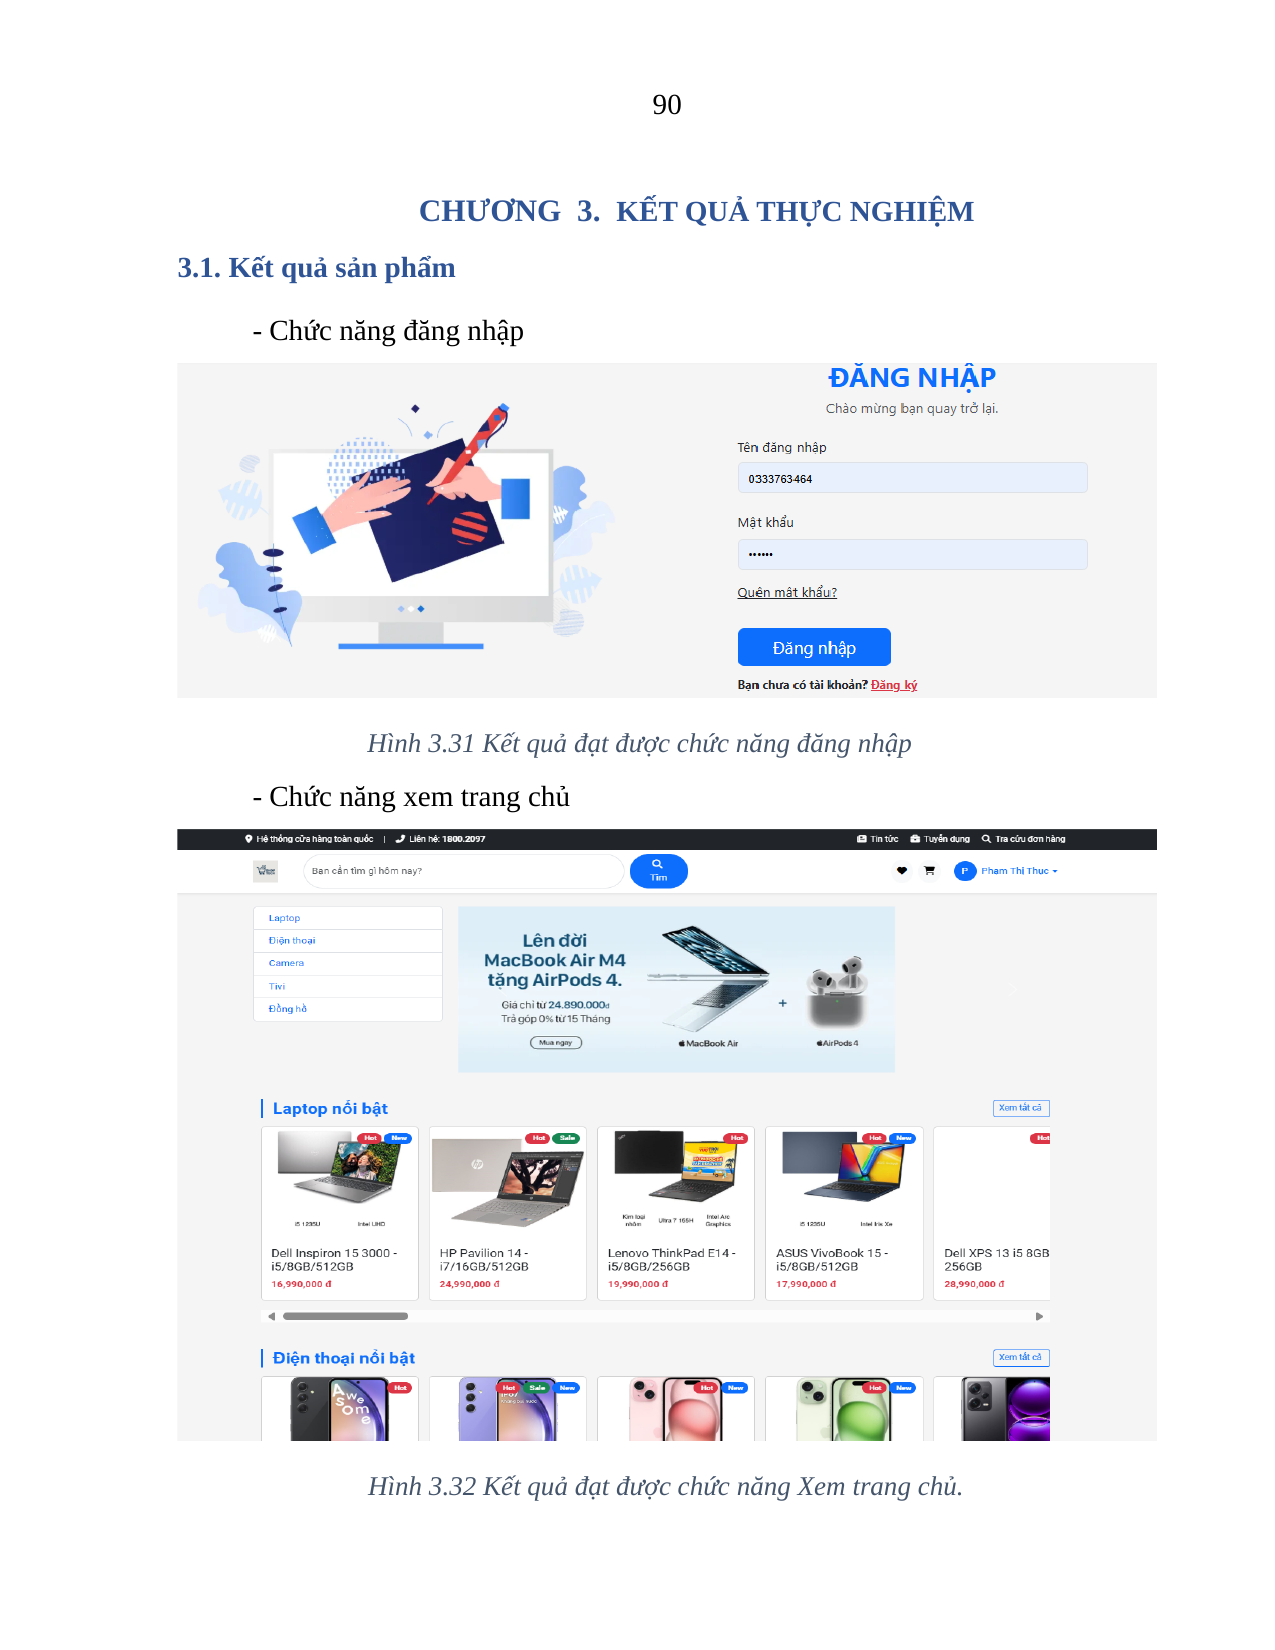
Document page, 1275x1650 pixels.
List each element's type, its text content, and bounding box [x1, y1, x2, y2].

list Chức năng xem trang chủ [177, 779, 1157, 829]
list Chức năng đăng nhập [177, 313, 1157, 363]
picture [177, 363, 1157, 698]
subtitle Kết quả sản phẩm [177, 250, 1157, 284]
subtitle KẾT QUẢ THỰC NGHIỆM [354, 192, 980, 228]
picture [177, 829, 1157, 1441]
